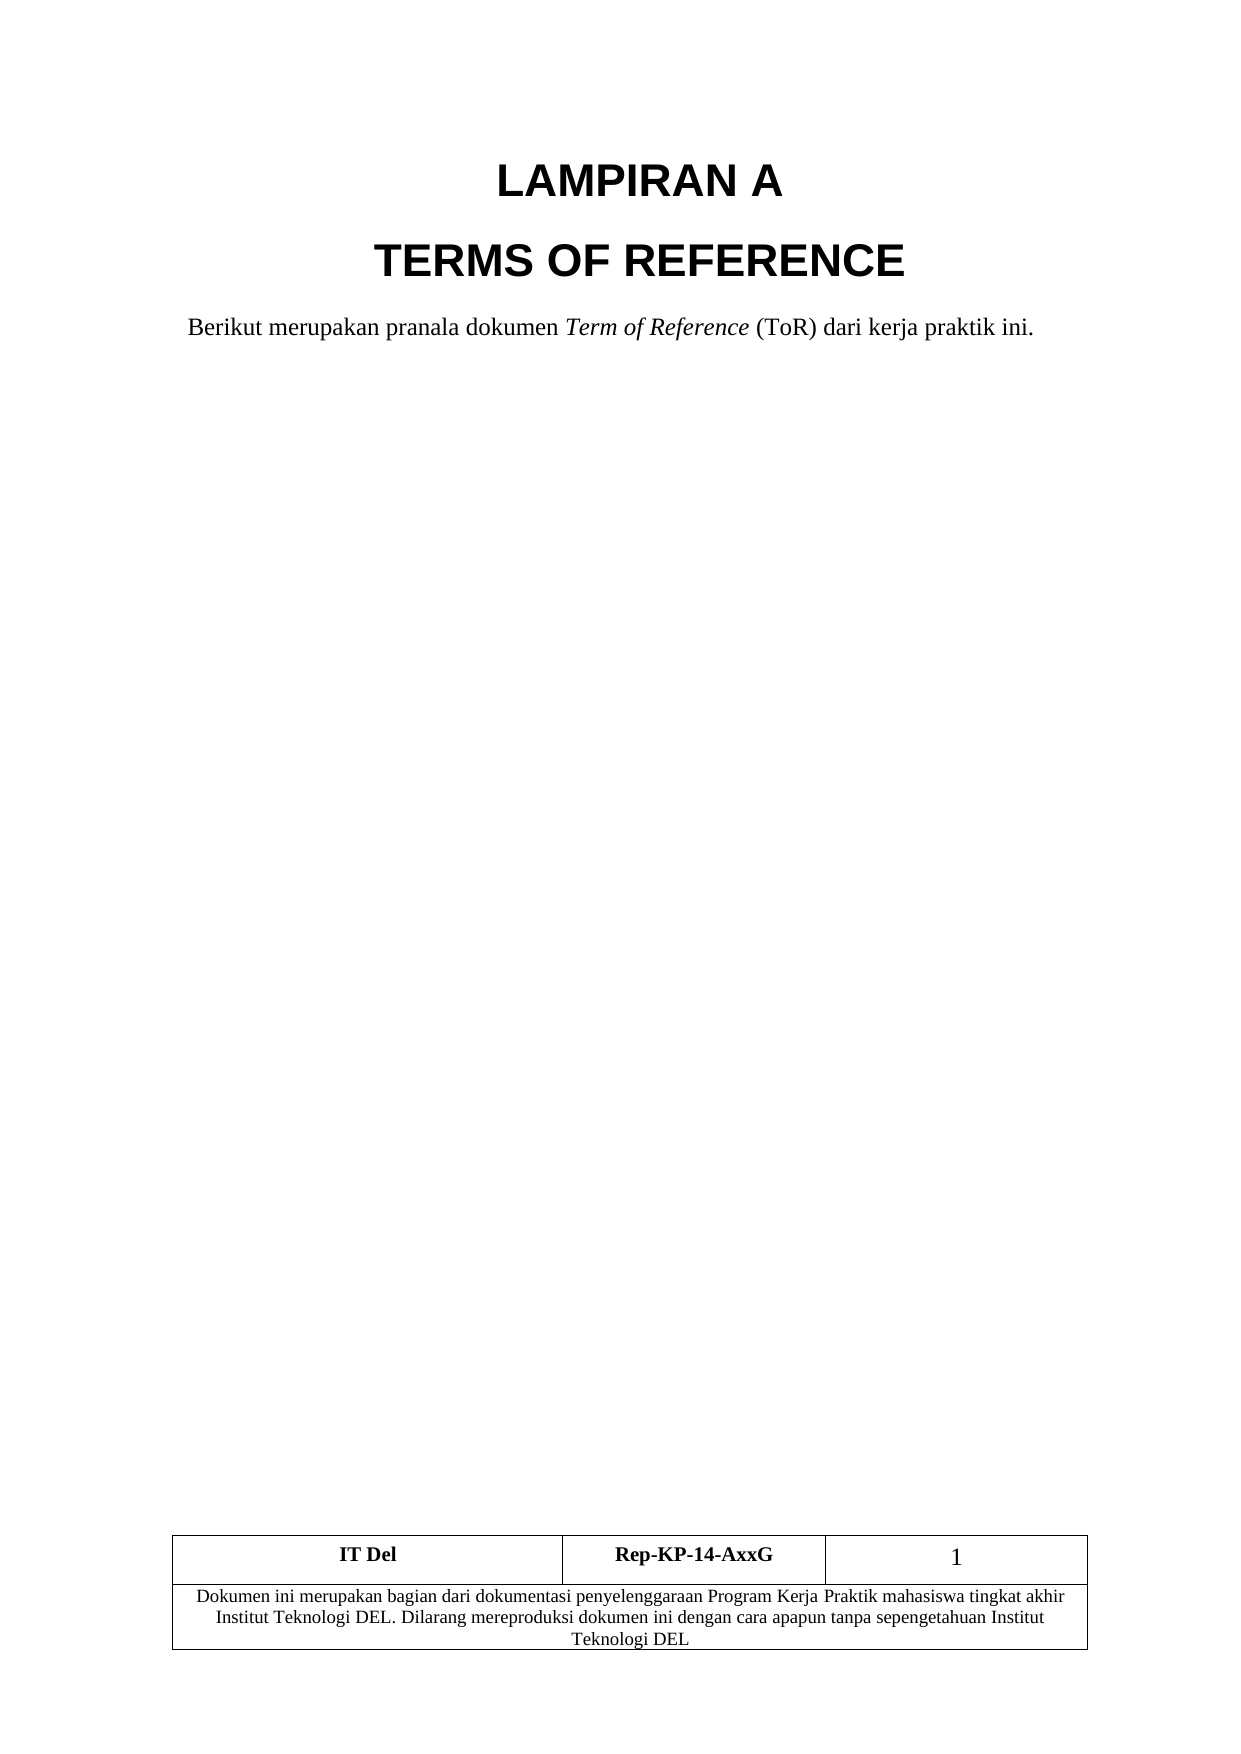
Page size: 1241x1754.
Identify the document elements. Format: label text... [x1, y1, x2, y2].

text Berikut merupakan pranala dokumen Term of Reference (ToR) dari kerja praktik ini. [187, 312, 1092, 341]
text TERMS OF REFERENCE [187, 233, 1092, 286]
subtitle LAMPIRAN A [187, 154, 1092, 207]
